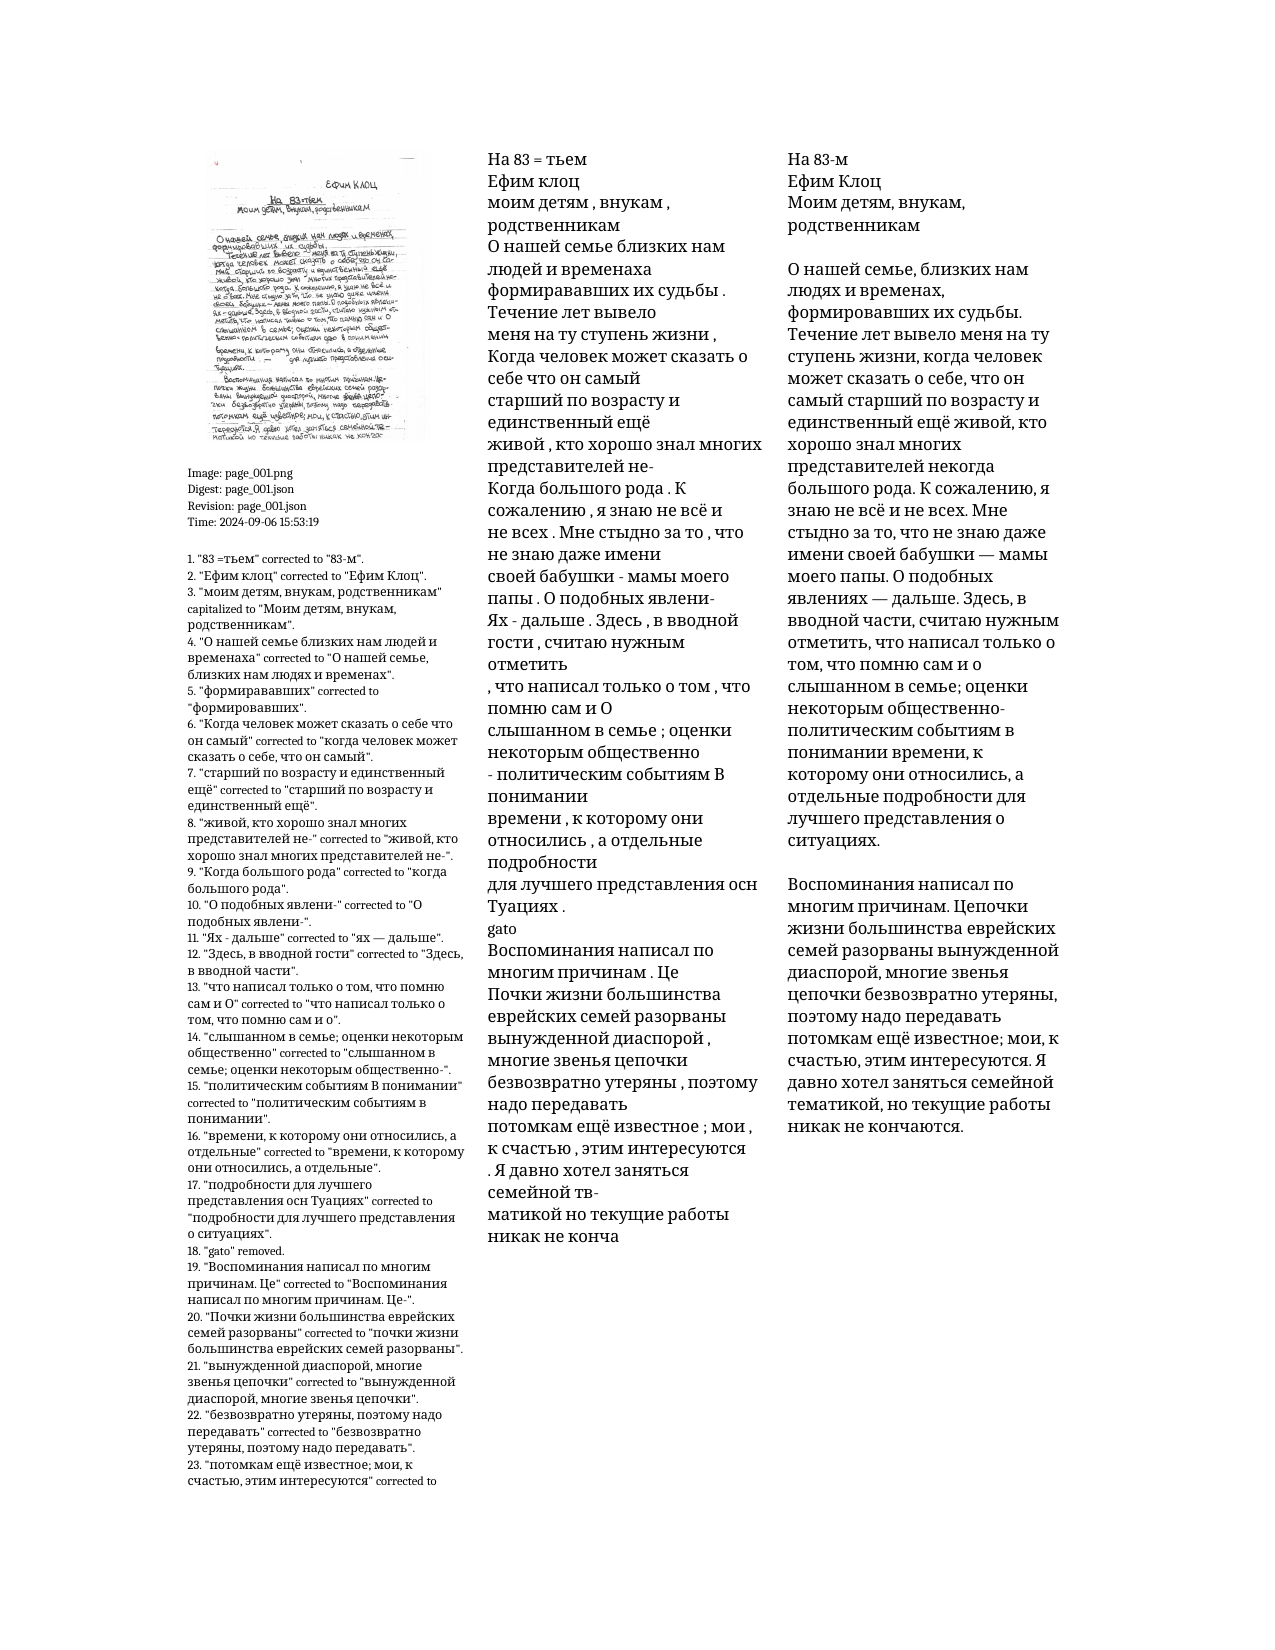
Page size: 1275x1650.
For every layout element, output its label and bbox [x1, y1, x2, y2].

table_header [476, 150, 776, 1500]
table_header [176, 150, 476, 1500]
table_header [776, 150, 1076, 1500]
picture [206, 150, 432, 442]
